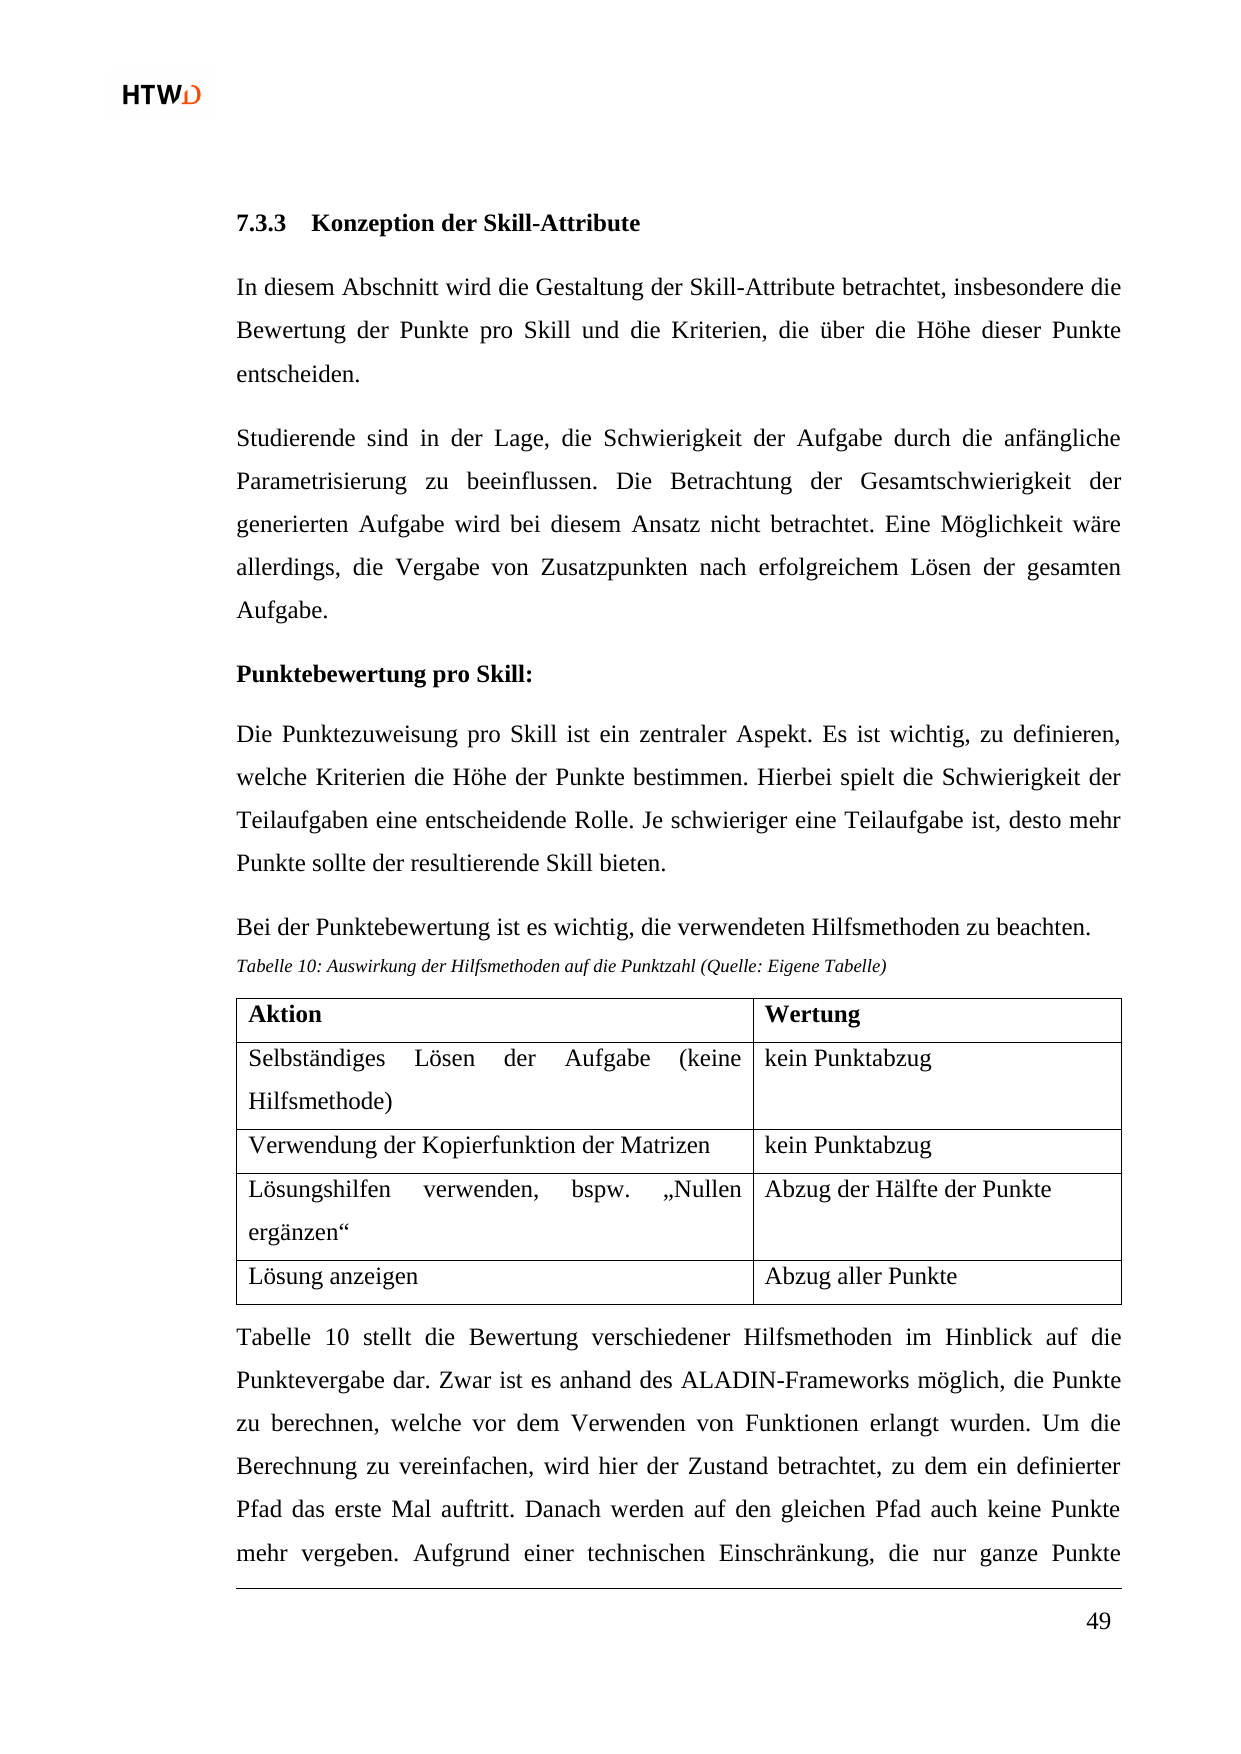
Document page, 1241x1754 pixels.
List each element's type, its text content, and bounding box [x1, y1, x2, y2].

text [236, 1322, 1122, 1566]
table_cell Abzug der Hälfte der Punkte [754, 1174, 1121, 1260]
table_cell Selbständiges Lösen der Aufgabe (keine Hilfsmethode) [237, 1043, 753, 1129]
text Bei der Punktebewertung ist es wichtig, die verwendeten Hilfsmethoden zu beachten. [236, 912, 1122, 941]
text Studierende sind in der Lage, die Schwierigkeit der Aufgabe durch die anfängliche Parametrisierung zu beeinflussen. Die Betrachtung der Gesamtschwierigkeit der generierten Aufgabe wird bei diesem Ansatz nicht betrachtet. Eine Möglichkeit wäre allerdings, die Vergabe von Zusatzpunkten nach erfolgreichem Lösen der gesamten Aufgabe. [236, 423, 1122, 624]
subtitle Konzeption der Skill-Attribute [236, 208, 1122, 237]
table_cell kein Punktabzug [754, 1130, 1121, 1173]
text Die Punktezuweisung pro Skill ist ein zentraler Aspekt. Es ist wichtig, zu definieren, welche Kriterien die Höhe der Punkte bestimmen. Hierbei spielt die Schwierigkeit der Teilaufgaben eine entscheidende Rolle. Je schwieriger eine Teilaufgabe ist, desto mehr Punkte sollte der resultierende Skill bieten. [236, 719, 1122, 877]
table_header Aktion [237, 999, 753, 1042]
table_cell kein Punktabzug [754, 1043, 1121, 1129]
table_cell Lösung anzeigen [237, 1261, 753, 1304]
text Punktebewertung pro Skill: [236, 659, 1122, 688]
picture [108, 70, 216, 120]
table_header Wertung [754, 999, 1121, 1042]
table_cell Lösungshilfen verwenden, bspw. „Nullen ergänzen“ [237, 1174, 753, 1260]
table_cell Verwendung der Kopierfunktion der Matrizen [237, 1130, 753, 1173]
text In diesem Abschnitt wird die Gestaltung der Skill-Attribute betrachtet, insbesondere die Bewertung der Punkte pro Skill und die Kriterien, die über die Höhe dieser Punkte entscheiden. [236, 272, 1122, 387]
table_cell Abzug aller Punkte [754, 1261, 1121, 1304]
